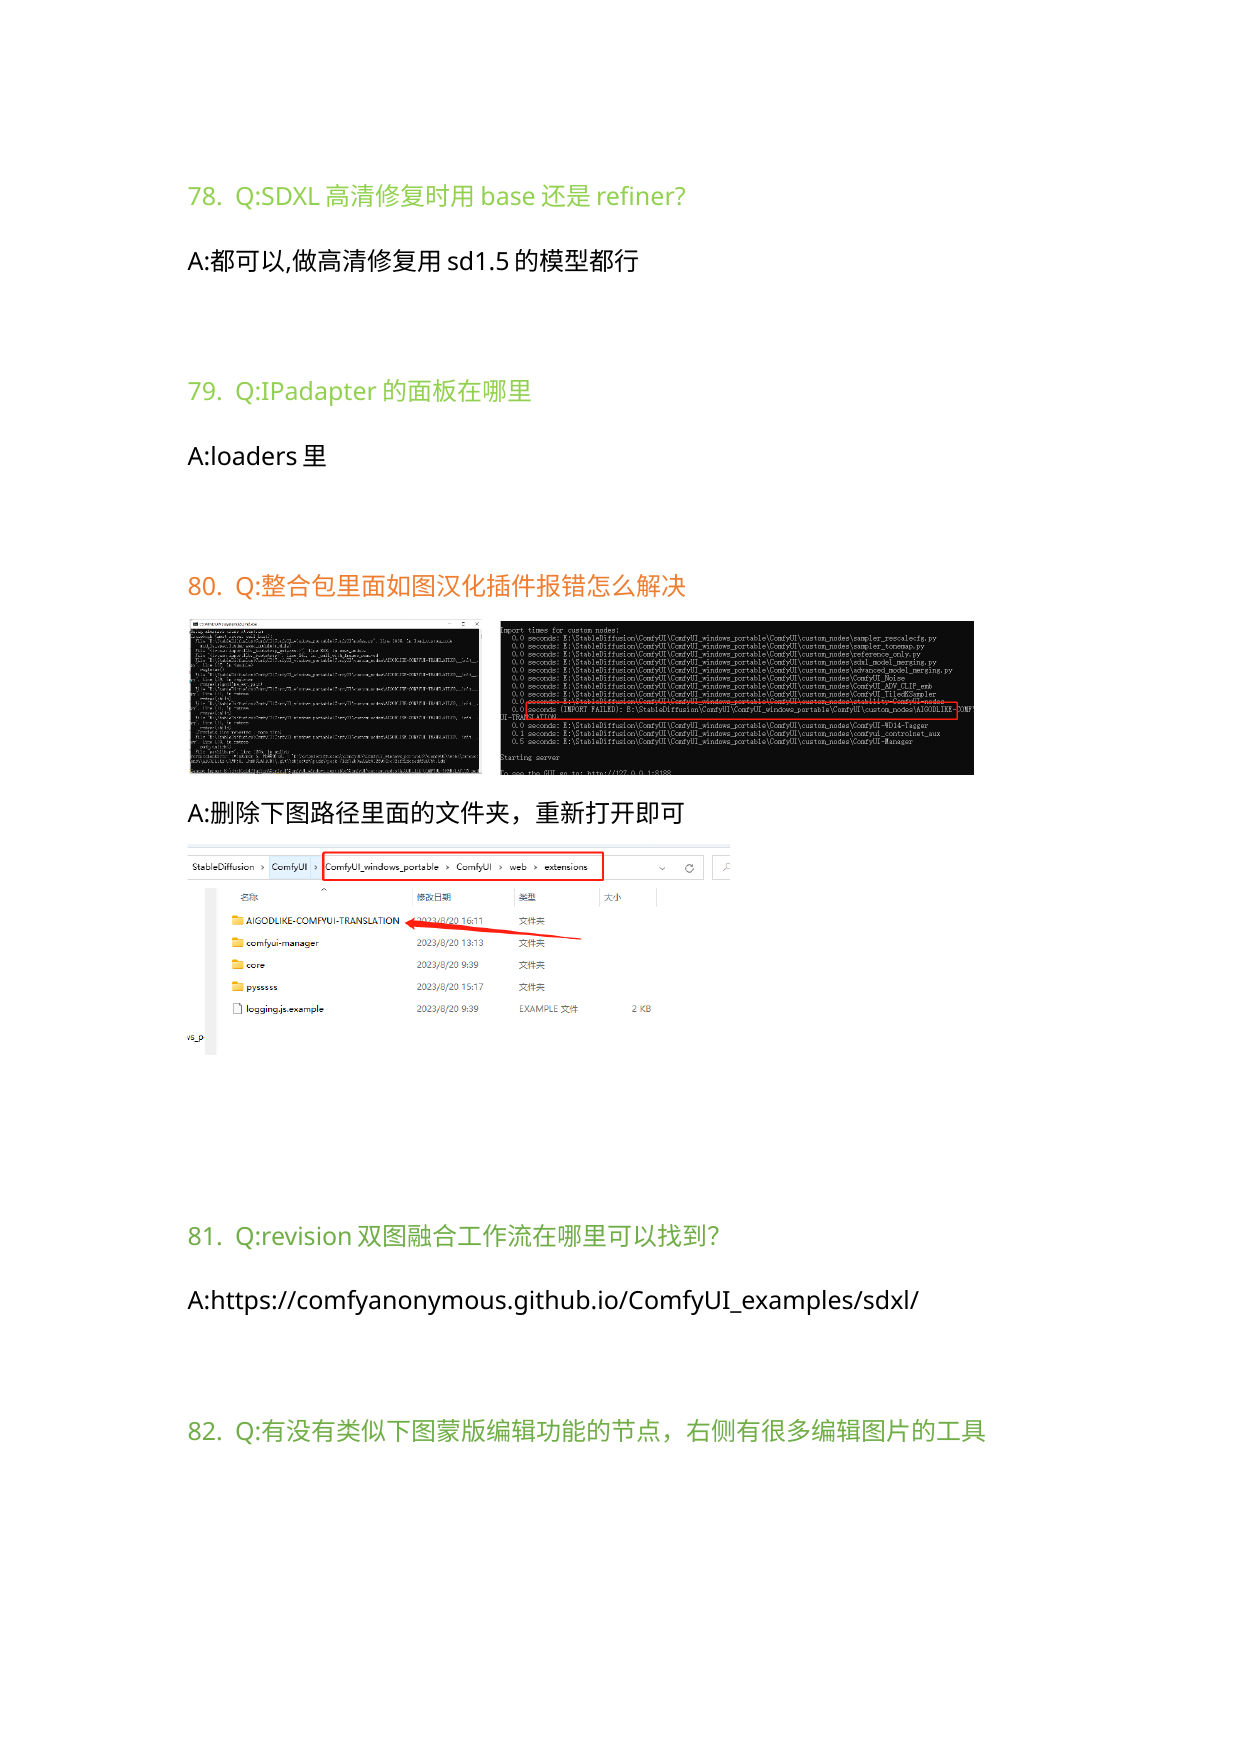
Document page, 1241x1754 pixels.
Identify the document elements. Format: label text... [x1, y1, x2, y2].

list Q:revision双图融合工作流在哪里可以找到？ [187, 1202, 1053, 1267]
picture [187, 844, 731, 1055]
list Q:有没有类似下图蒙版编辑功能的节点，右侧有很多编辑图片的工具 [187, 1397, 1053, 1462]
text A:删除下图路径里面的文件夹，重新打开即可 [187, 779, 1053, 844]
text A:loaders里 [187, 422, 1053, 487]
picture [188, 619, 482, 773]
list Q:SDXL高清修复时用base还是refiner? [187, 162, 1053, 227]
list Q:IPadapter的面板在哪里 [187, 357, 1053, 422]
text A:https://comfyanonymous.github.io/ComfyUI_examples/sdxl/ [187, 1267, 1053, 1332]
text A:都可以,做高清修复用sd1.5的模型都行 [187, 227, 1053, 292]
list Q:整合包里面如图汉化插件报错怎么解决 [187, 552, 1053, 617]
picture [500, 621, 974, 775]
